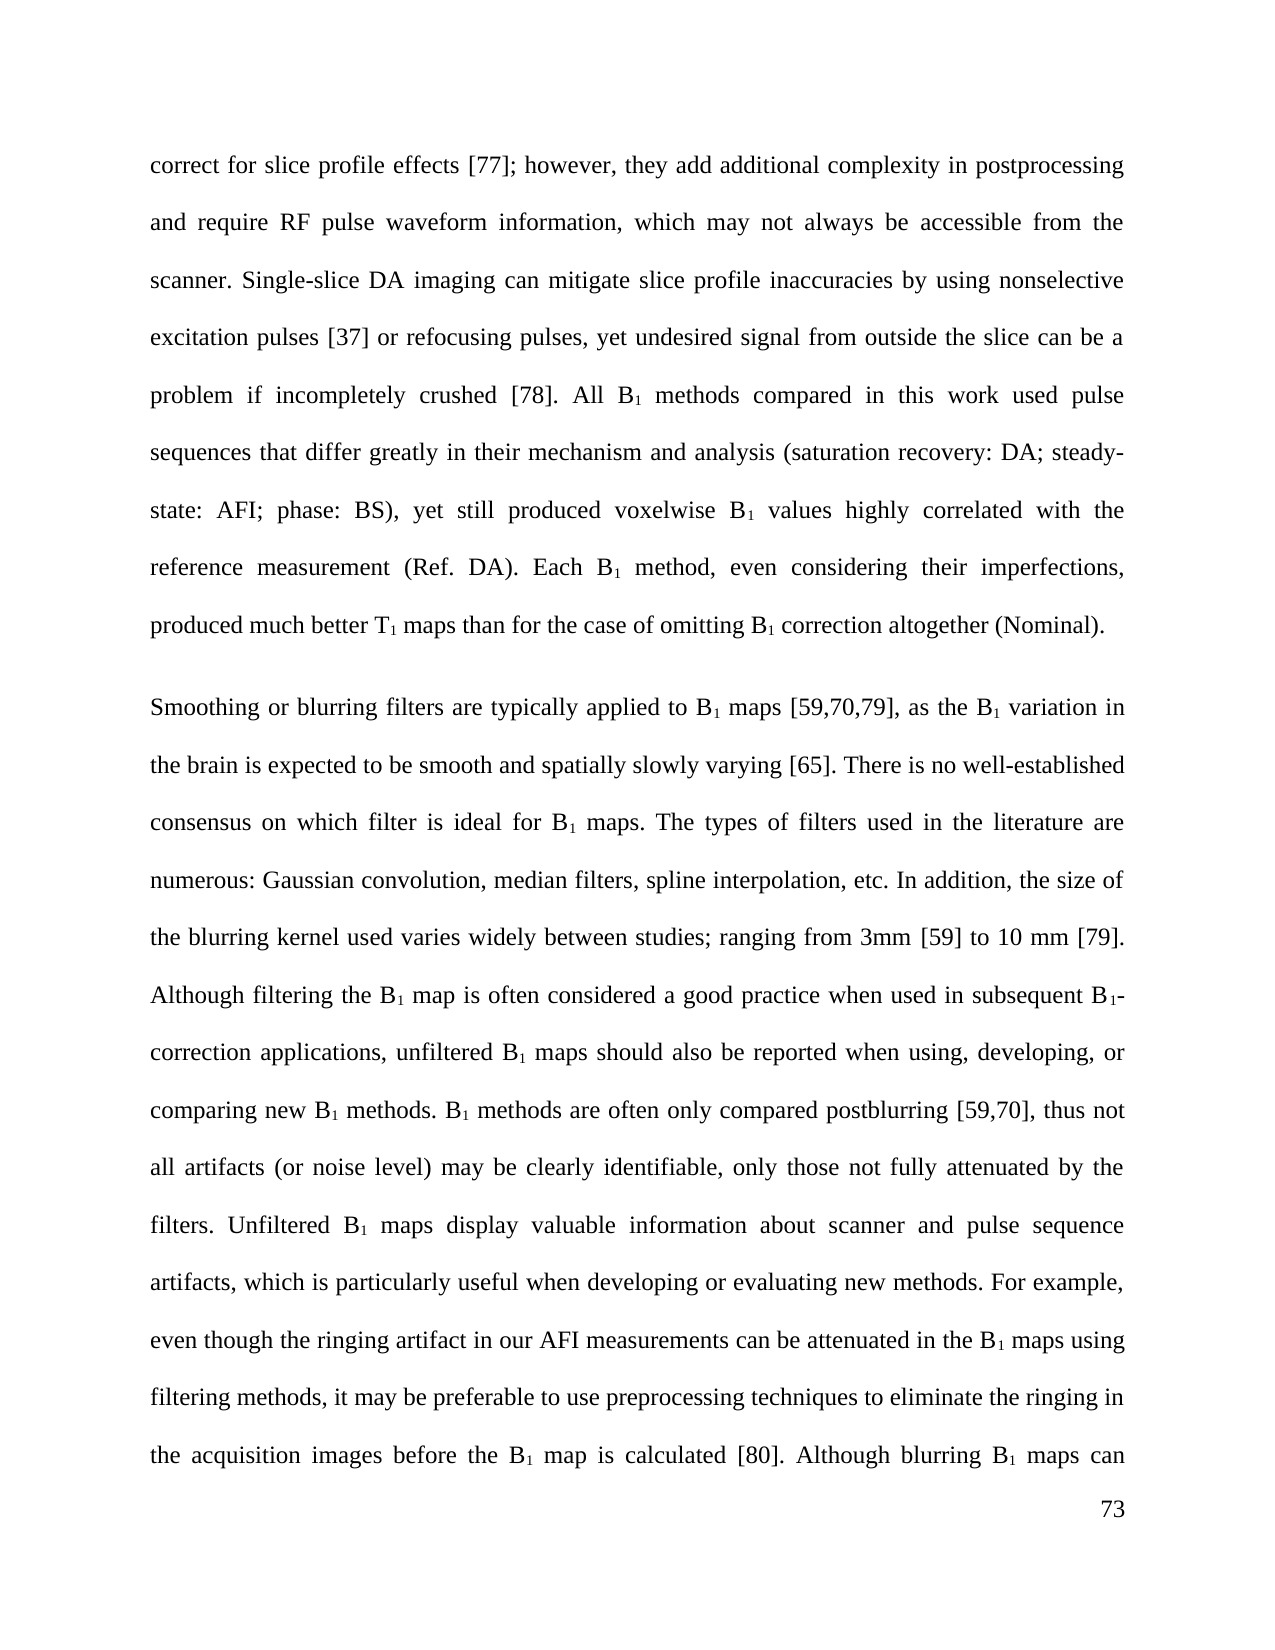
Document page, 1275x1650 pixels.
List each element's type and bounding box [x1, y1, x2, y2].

text [150, 692, 1125, 1469]
text [150, 150, 1125, 639]
